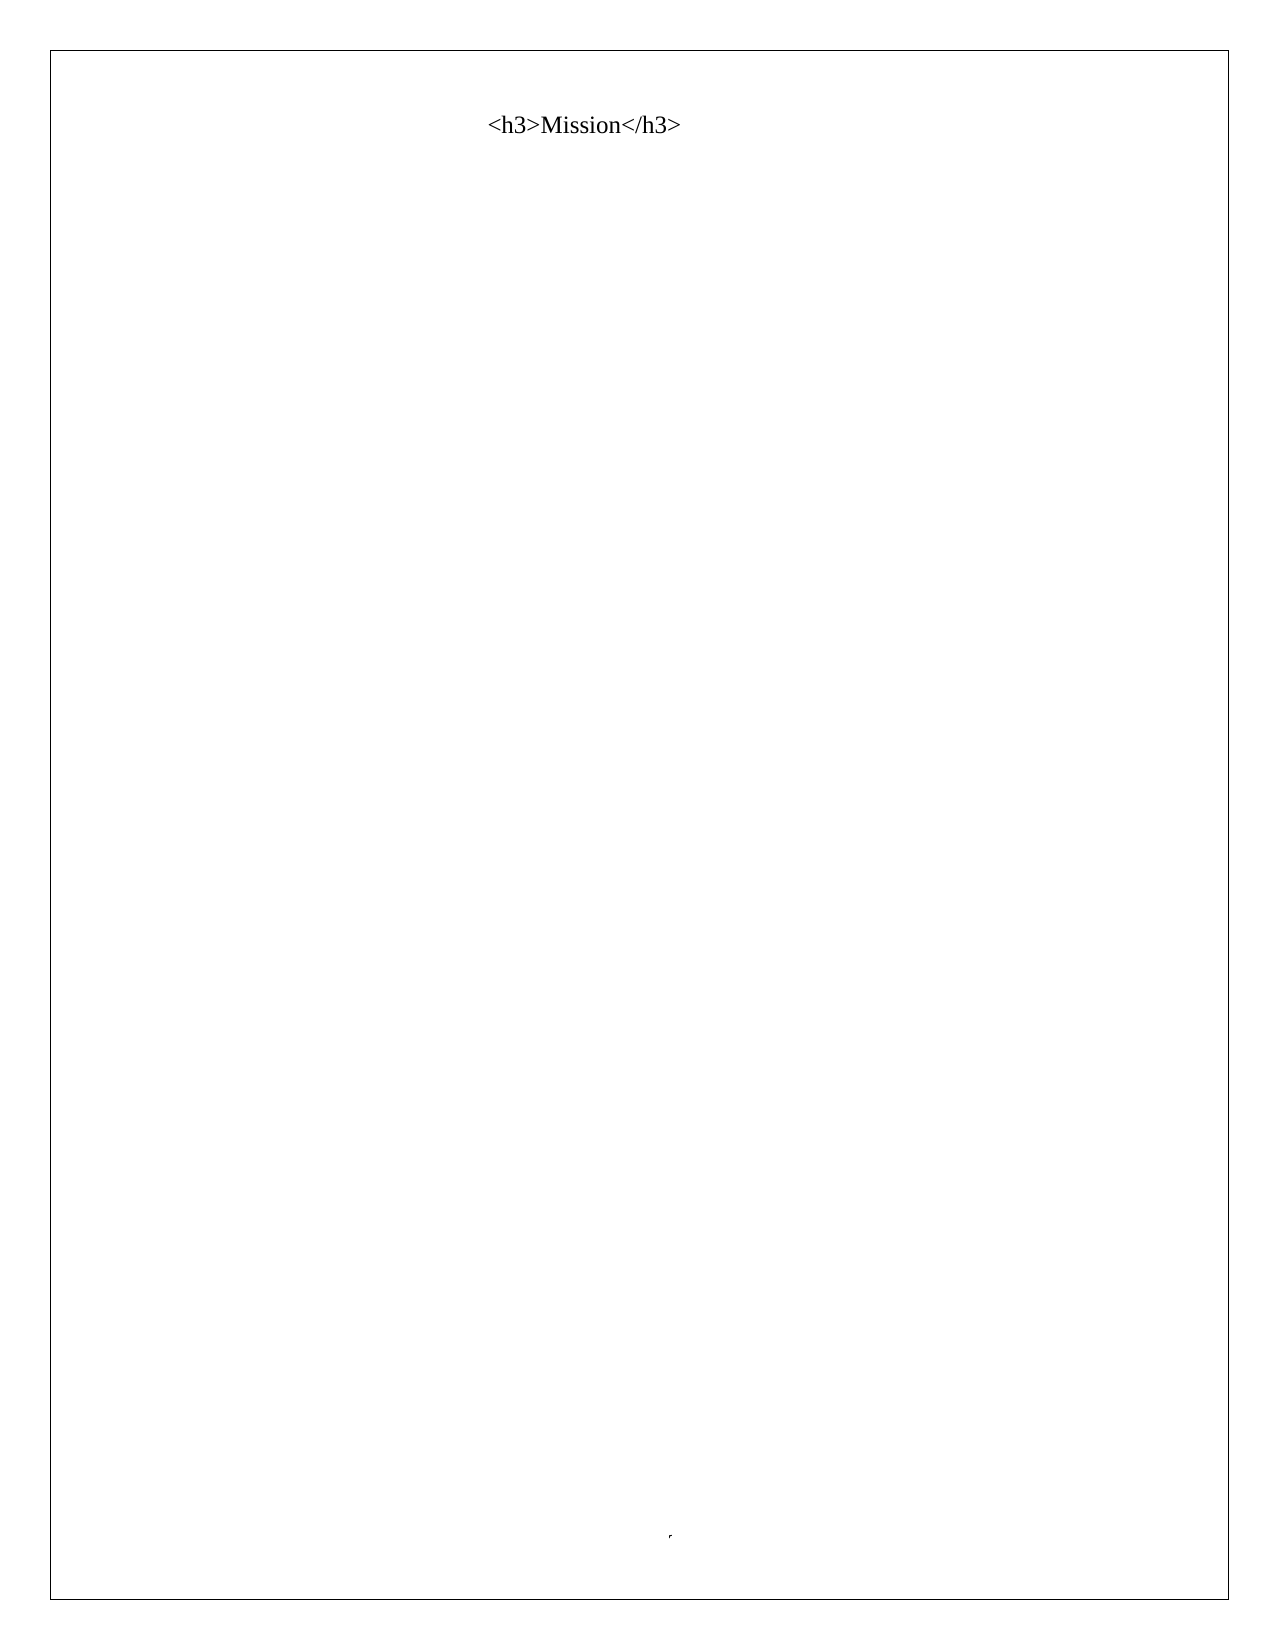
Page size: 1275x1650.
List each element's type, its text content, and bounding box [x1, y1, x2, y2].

text <h3>Mission</h3> [487, 110, 1228, 139]
